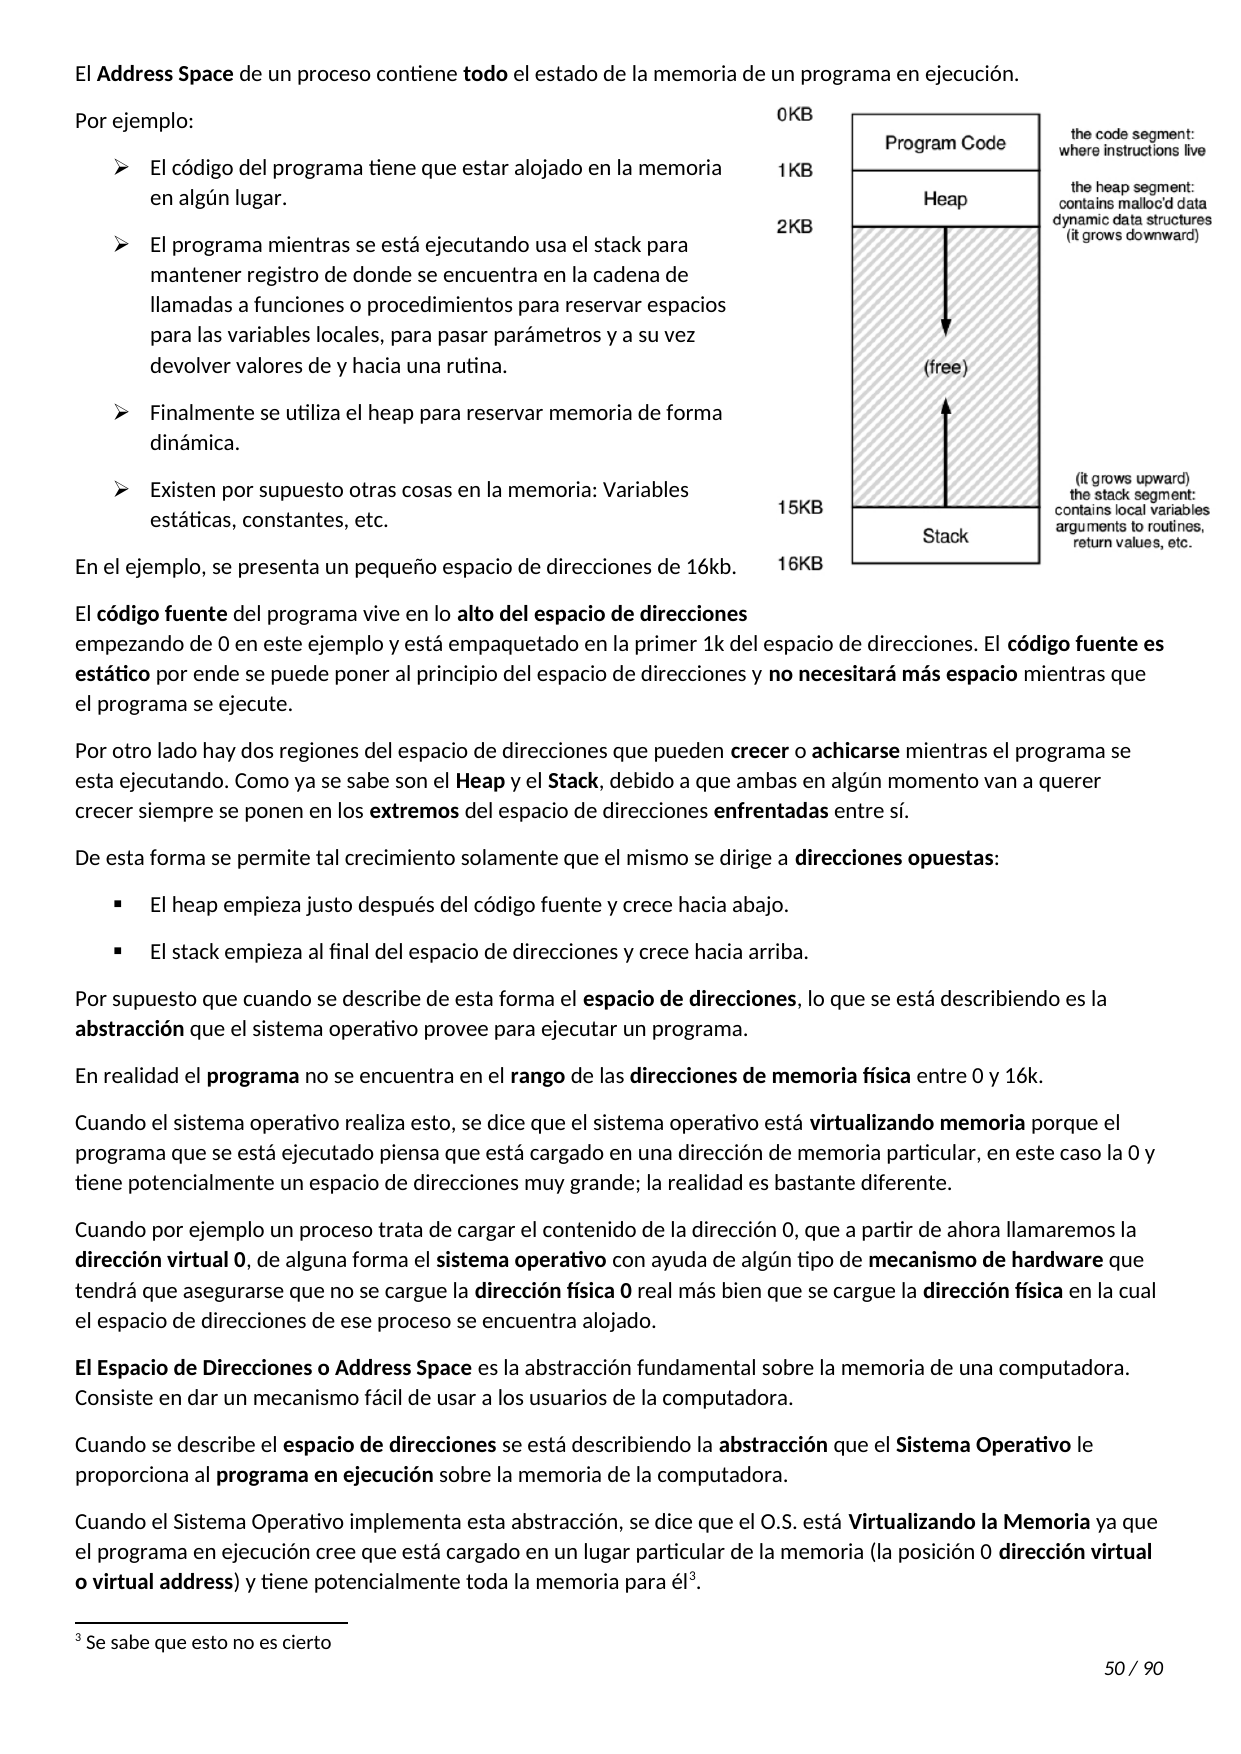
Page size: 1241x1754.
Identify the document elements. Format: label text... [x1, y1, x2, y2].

text En el ejemplo, se presenta un pequeño espacio de direcciones de 16kb. [75, 552, 767, 580]
text Por supuesto que cuando se describe de esta forma el espacio de direcciones, lo que se está describiendo es la abstracción que el sistema operativo provee para ejecutar un programa. [75, 984, 1165, 1042]
text Cuando el Sistema Operativo implementa esta abstracción, se dice que el O.S. está Virtualizando la Memoria ya que el programa en ejecución cree que está cargado en un lugar particular de la memoria (la posición 0 dirección virtual o virtual address) y tiene potencialmente toda la memoria para él. [75, 1507, 1165, 1595]
text Cuando se describe el espacio de direcciones se está describiendo la abstracción que el Sistema Operativo le proporciona al programa en ejecución sobre la memoria de la computadora. [75, 1430, 1165, 1488]
list El código del programa tiene que estar alojado en la memoria en algún lugar. [112, 153, 767, 211]
text El código fuente del programa vive en lo alto del espacio de direcciones empezando de 0 en este ejemplo y está empaquetado en la primer 1k del espacio de direcciones. El código fuente es estático por ende se puede poner al principio del espacio de direcciones y no necesitará más espacio mientras que el programa se ejecute. [75, 599, 1165, 717]
list El heap empieza justo después del código fuente y crece hacia abajo. [112, 890, 1165, 918]
list Finalmente se utiliza el heap para reservar memoria de forma dinámica. [112, 398, 767, 456]
text El Address Space de un proceso contiene todo el estado de la memoria de un programa en ejecución. [75, 59, 1165, 87]
list El stack empieza al final del espacio de direcciones y crece hacia arriba. [112, 937, 1165, 965]
text Por otro lado hay dos regiones del espacio de direcciones que pueden crecer o achicarse mientras el programa se esta ejecutando. Como ya se sabe son el Heap y el Stack, debido a que ambas en algún momento van a querer crecer siempre se ponen en los extremos del espacio de direcciones enfrentadas entre sí. [75, 736, 1165, 824]
text De esta forma se permite tal crecimiento solamente que el mismo se dirige a direcciones opuestas: [75, 843, 1165, 871]
list Existen por supuesto otras cosas en la memoria: Variables estáticas, constantes, etc. [112, 475, 767, 533]
text Por ejemplo: [75, 106, 767, 134]
text El Espacio de Direcciones o Address Space es la abstracción fundamental sobre la memoria de una computadora. Consiste en dar un mecanismo fácil de usar a los usuarios de la computadora. [75, 1353, 1165, 1411]
list El programa mientras se está ejecutando usa el stack para mantener registro de donde se encuentra en la cadena de llamadas a funciones o procedimientos para reservar espacios para las variables locales, para pasar parámetros y a su vez devolver valores de y hacia una rutina. [112, 230, 767, 379]
text Cuando por ejemplo un proceso trata de cargar el contenido de la dirección 0, que a partir de ahora llamaremos la dirección virtual 0, de alguna forma el sistema operativo con ayuda de algún tipo de mecanismo de hardware que tendrá que asegurarse que no se cargue la dirección física 0 real más bien que se cargue la dirección física en la cual el espacio de direcciones de ese proceso se encuentra alojado. [75, 1215, 1165, 1334]
picture [767, 105, 1218, 581]
text En realidad el programa no se encuentra en el rango de las direcciones de memoria física entre 0 y 16k. [75, 1061, 1165, 1089]
text Cuando el sistema operativo realiza esto, se dice que el sistema operativo está virtualizando memoria porque el programa que se está ejecutado piensa que está cargado en una dirección de memoria particular, en este caso la 0 y tiene potencialmente un espacio de direcciones muy grande; la realidad es bastante diferente. [75, 1108, 1165, 1196]
